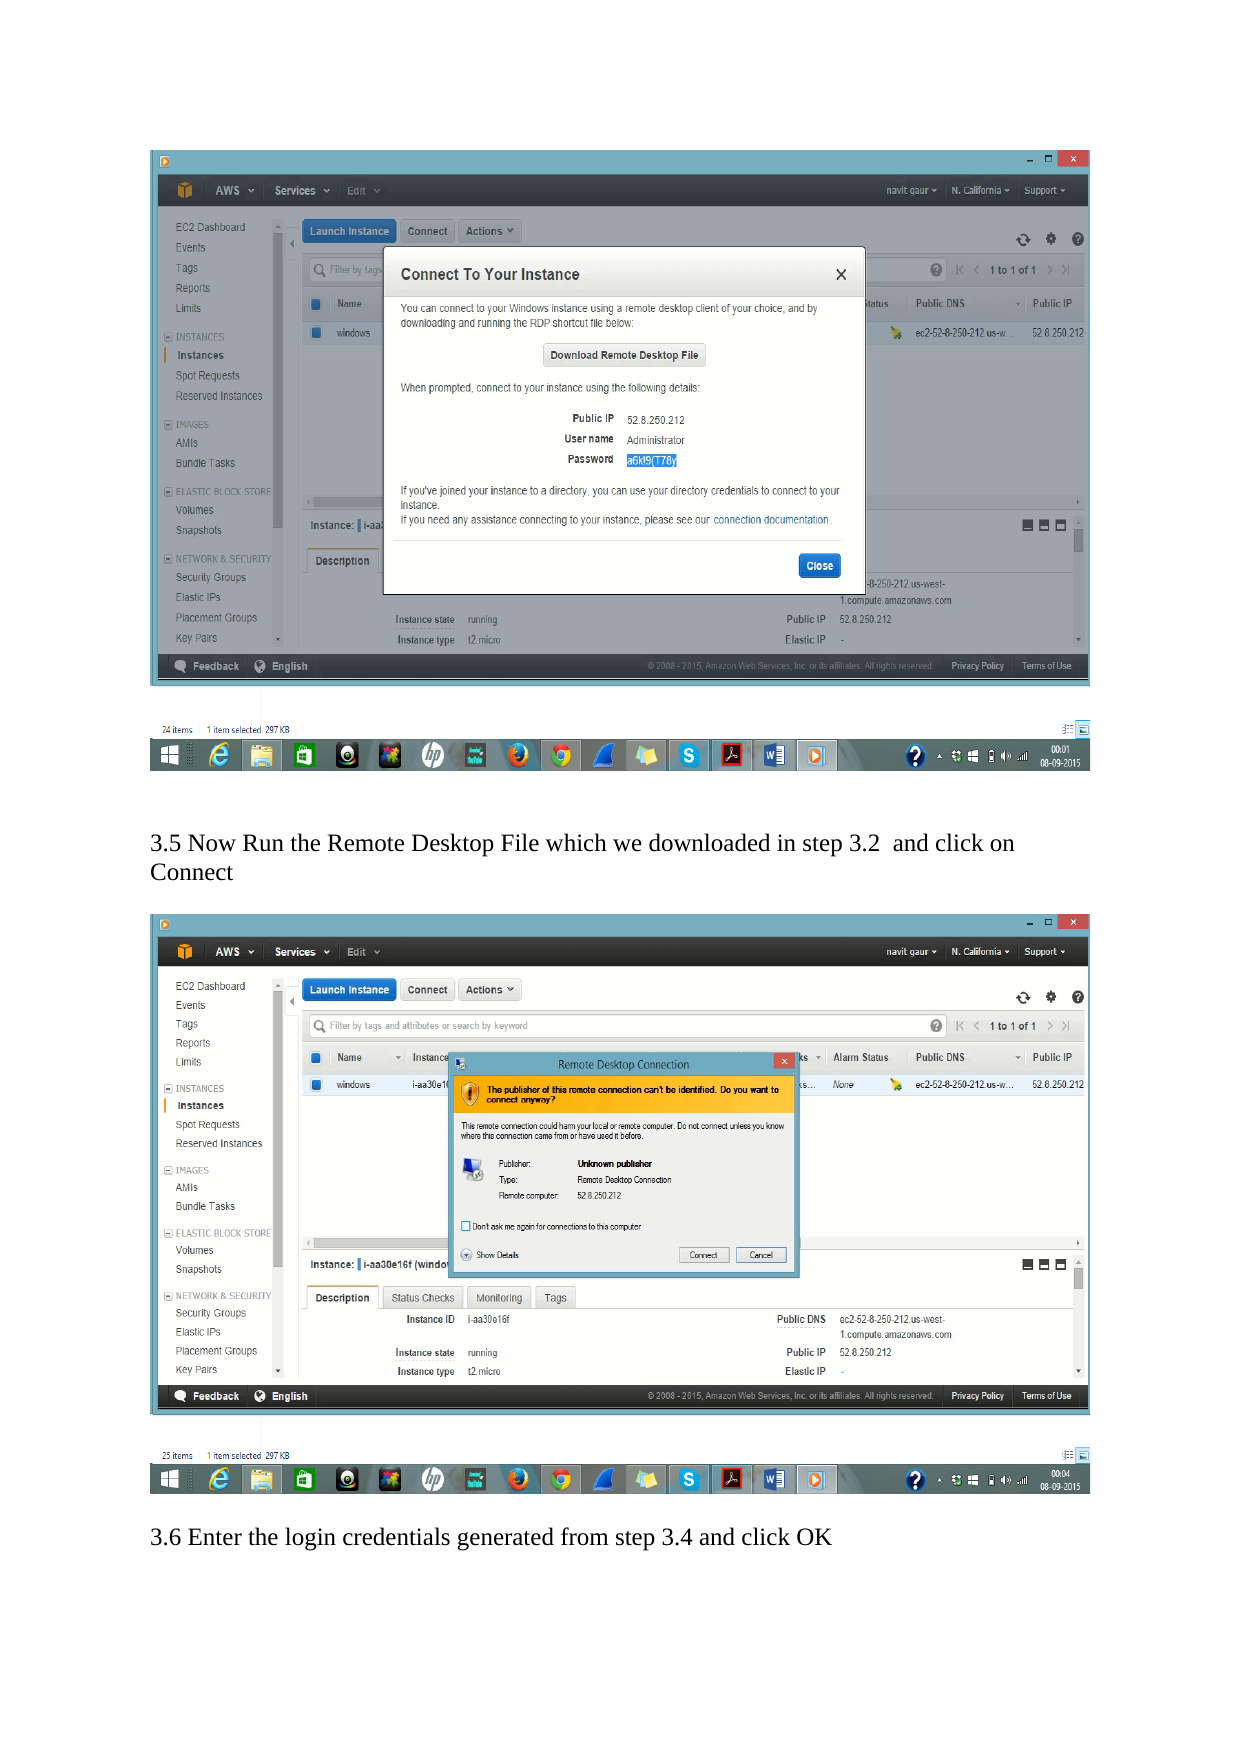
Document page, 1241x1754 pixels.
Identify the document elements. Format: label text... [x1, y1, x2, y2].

picture [150, 150, 1091, 771]
picture [150, 914, 1091, 1494]
text 3.6 Enter the login credentials generated from step 3.4 and click OK [150, 1522, 1090, 1551]
text 3.5 Now Run the Remote Desktop File which we downloaded in step 3.2 and click on Connect [150, 828, 1090, 885]
